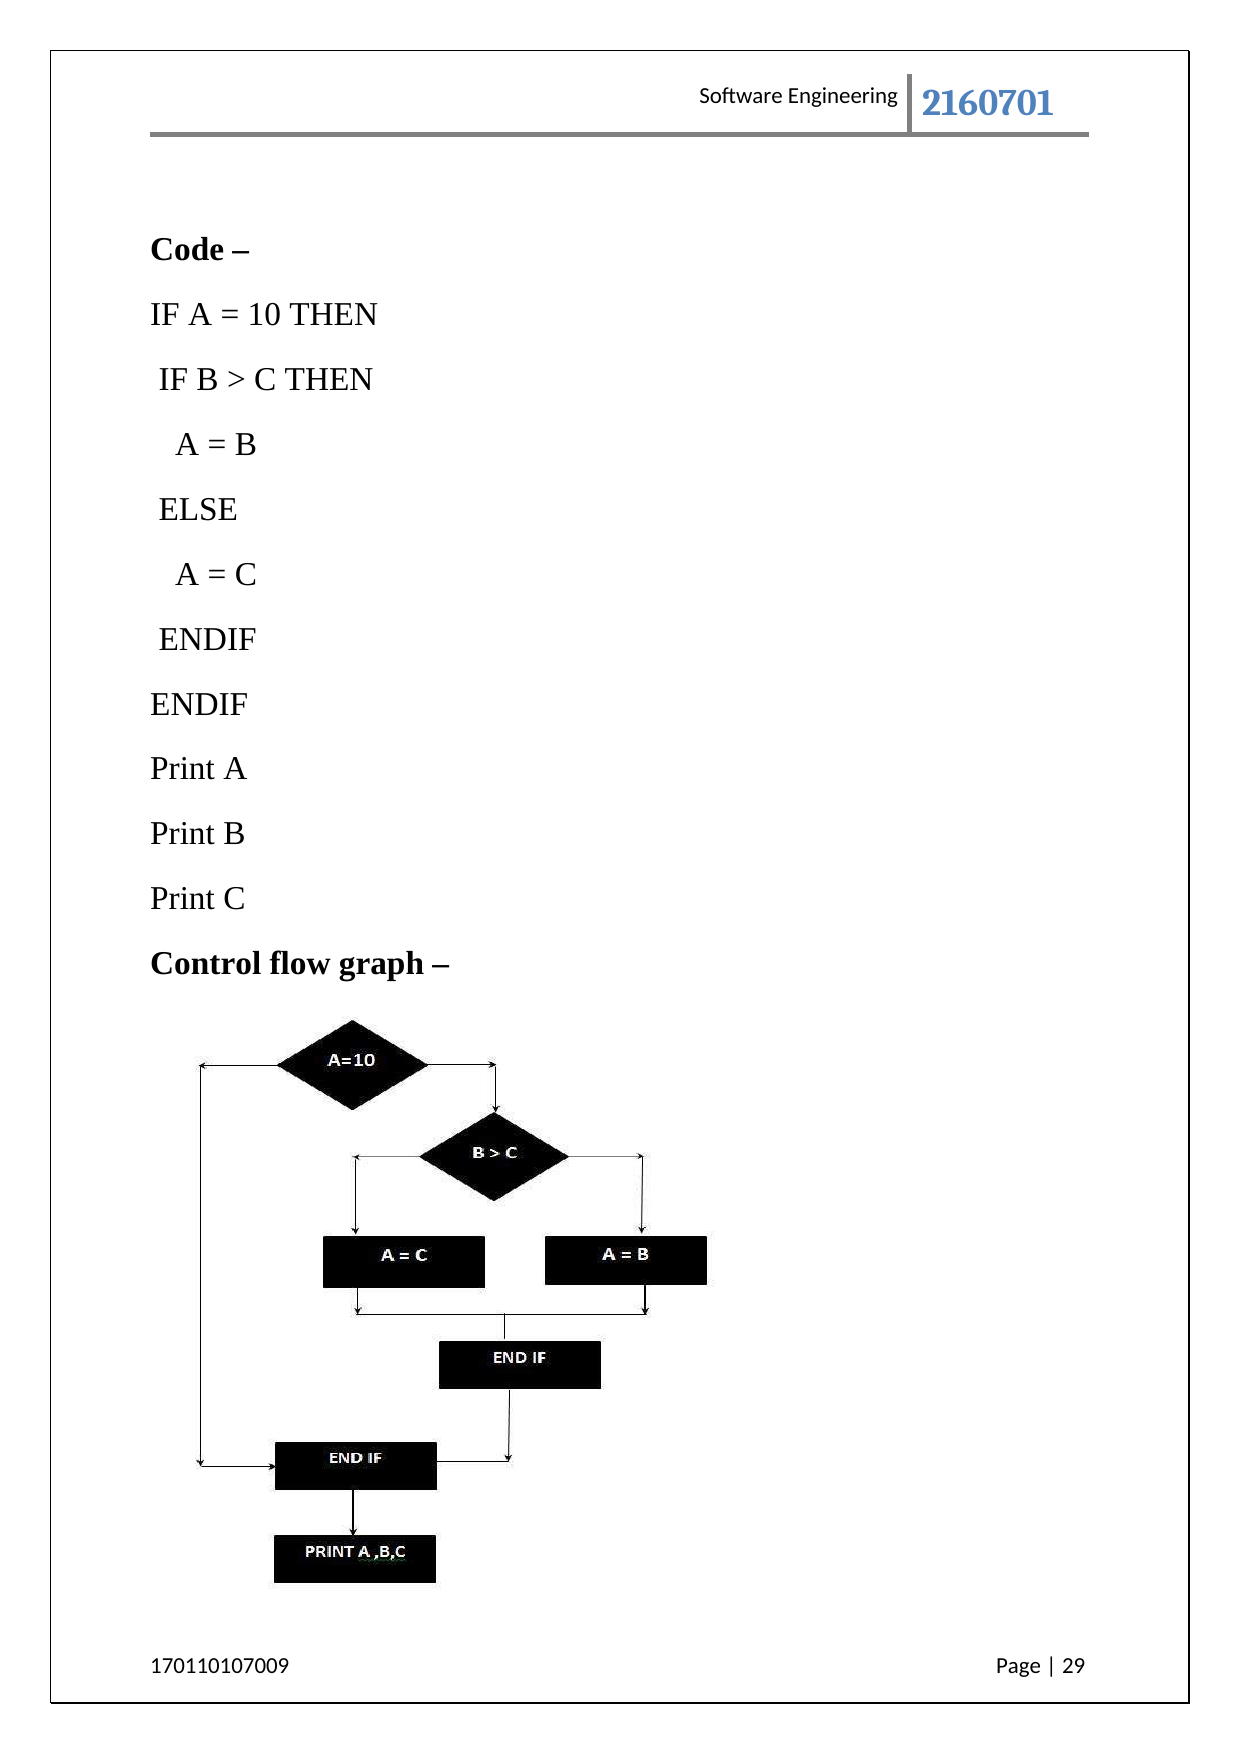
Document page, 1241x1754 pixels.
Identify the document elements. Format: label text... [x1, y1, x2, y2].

text IF A = 10 THEN [150, 294, 1089, 333]
text Code – [150, 229, 1089, 268]
text Print C [150, 878, 1089, 917]
text Print A [150, 749, 1089, 787]
text ENDIF [150, 619, 1089, 657]
text Print B [150, 813, 1089, 852]
text IF B > C THEN [150, 359, 1089, 398]
text ENDIF [150, 684, 1089, 722]
picture [150, 1008, 727, 1602]
text ELSE [150, 489, 1089, 527]
text A = B [150, 424, 1089, 462]
text Control flow graph – [150, 943, 1089, 982]
text A = C [150, 554, 1089, 592]
